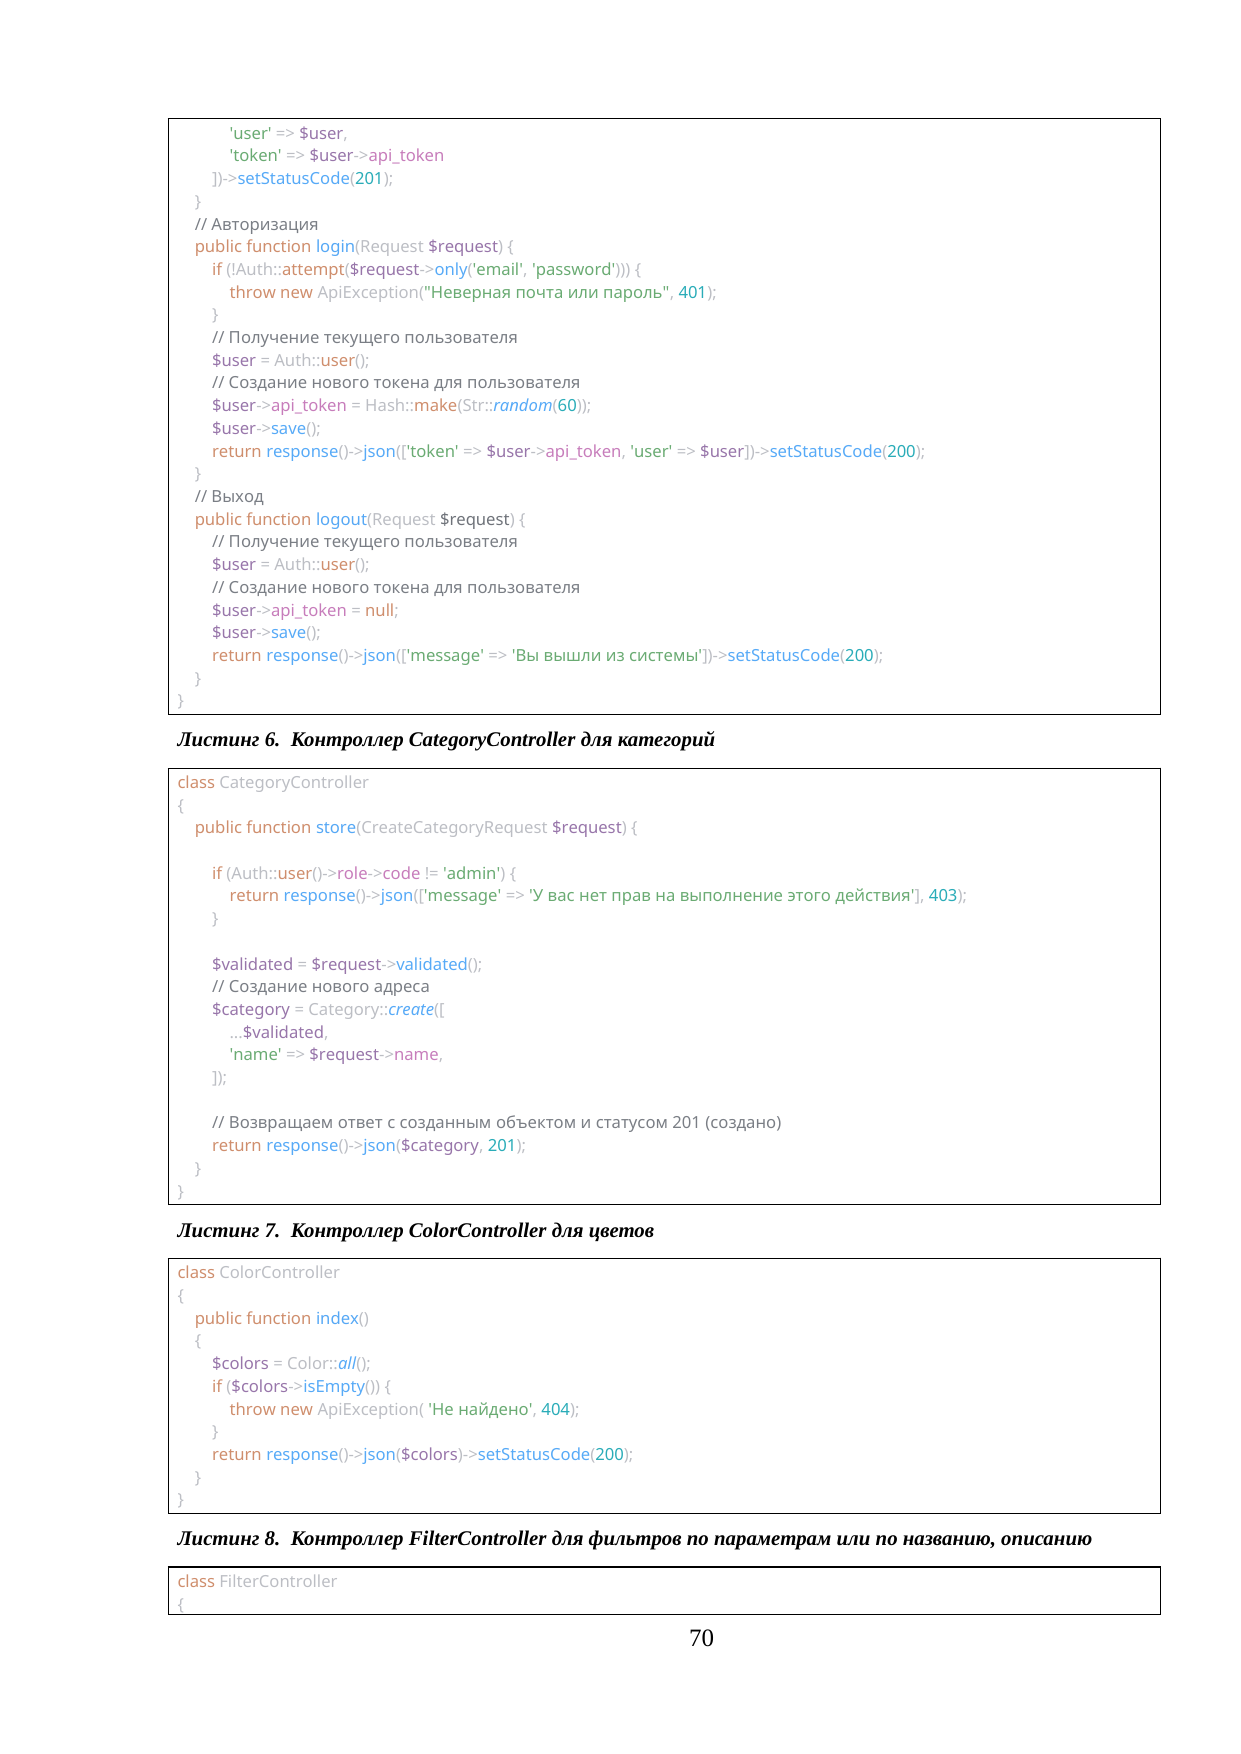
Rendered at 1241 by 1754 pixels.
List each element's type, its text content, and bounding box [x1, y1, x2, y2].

text class ColorController { public function index() { $colors = Color::all(); if ($colors->isEmpty()) { throw new ApiException( 'Не найдено', 404); } return response()->json($colors)->setStatusCode(200); } } [169, 1259, 1160, 1513]
text Листинг 6. Контроллер CategoryController для категорий [177, 727, 1152, 751]
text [169, 119, 1160, 714]
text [169, 1568, 1160, 1614]
text Листинг 7. Контроллер ColorController для цветов [177, 1218, 1152, 1242]
text Листинг 8. Контроллер FilterController для фильтров по параметрам или по названию, описанию [177, 1526, 1152, 1550]
text class CategoryController { public function store(CreateCategoryRequest $request) { if (Auth::user()->role->code != 'admin') { return response()->json(['message' => 'У вас нет прав на выполнение этого действия'], 403); } $validated = $request->validated(); // Создание нового адреса $category = Category::create([ ...$validated, 'name' => $request->name, ]); // Возвращаем ответ с созданным объектом и статусом 201 (создано) return response()->json($category, 201); } } [169, 769, 1160, 1204]
